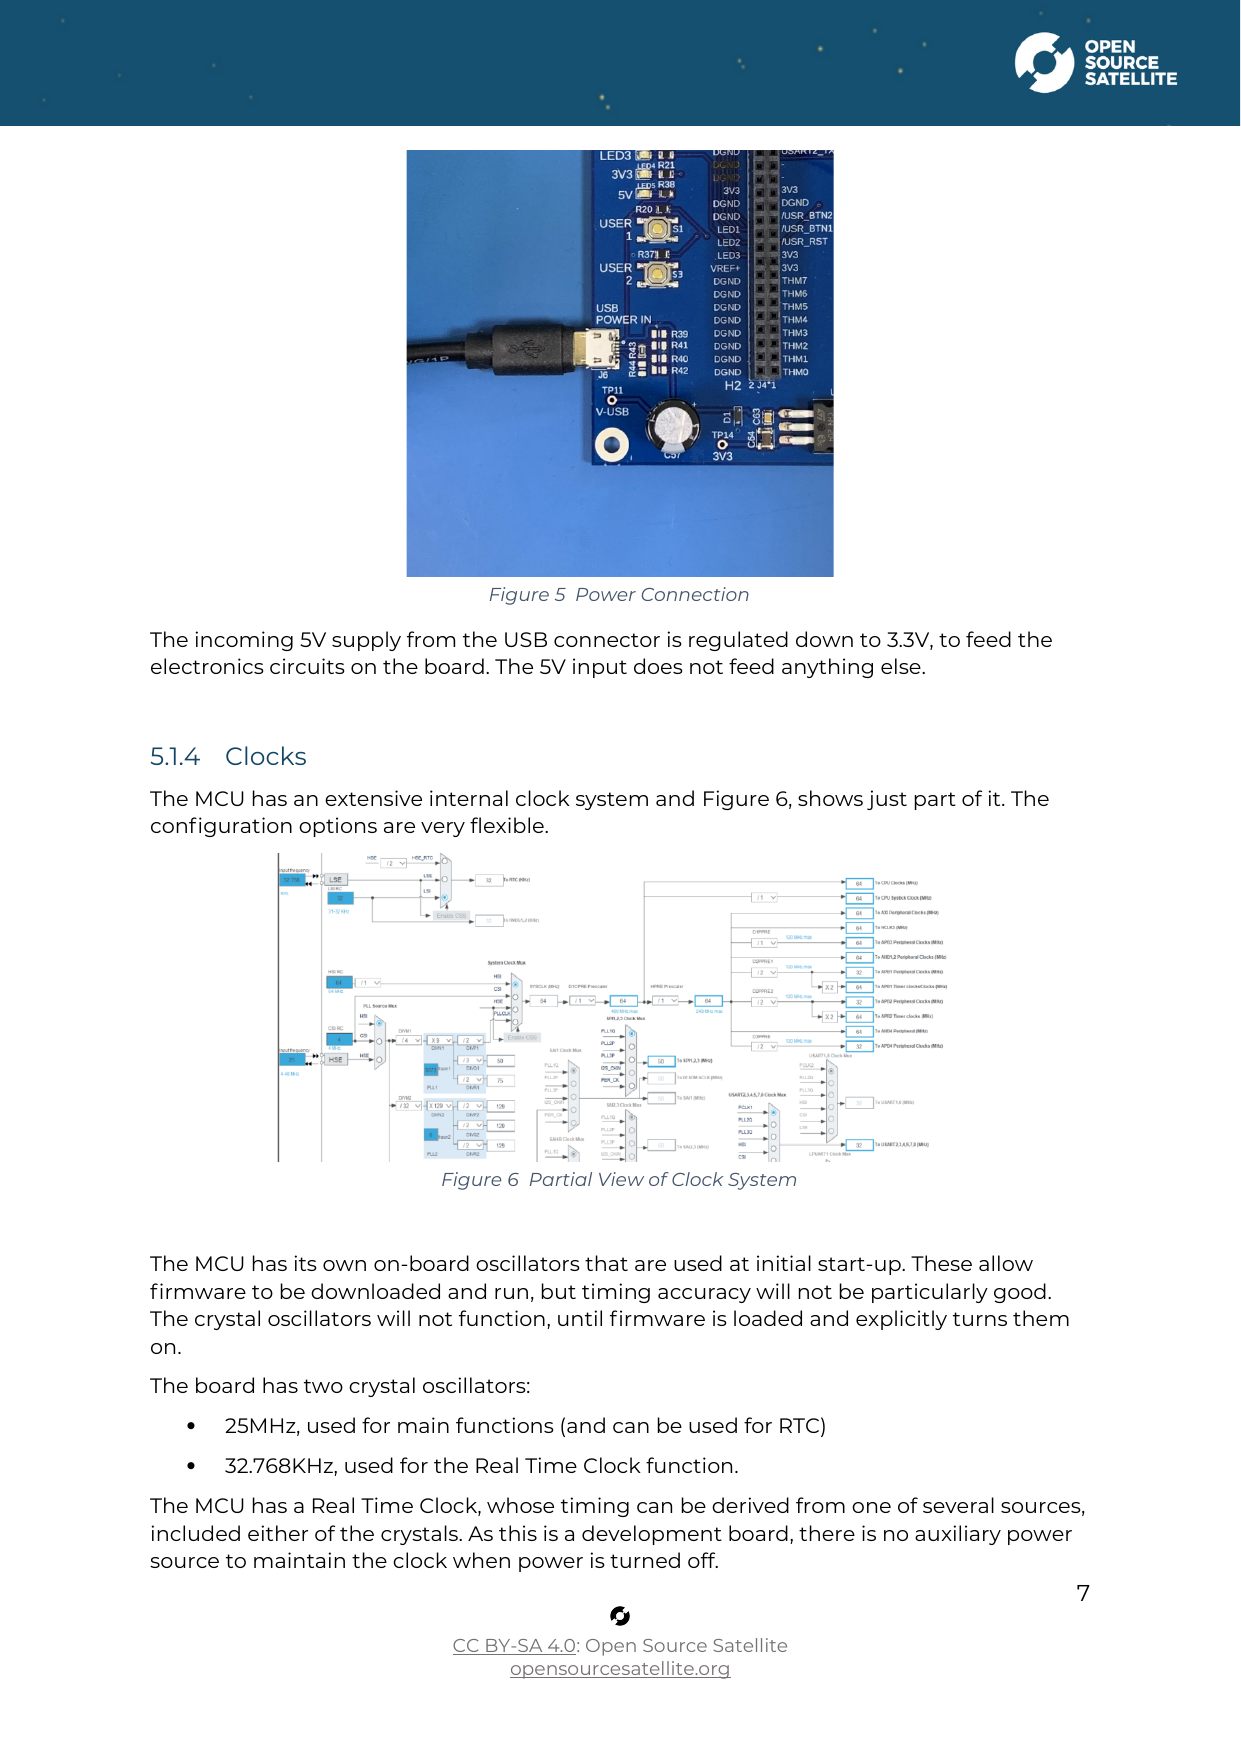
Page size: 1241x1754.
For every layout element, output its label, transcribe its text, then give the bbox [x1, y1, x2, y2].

picture [0, 0, 1241, 126]
text The MCU has a Real Time Clock, whose timing can be derived from one of several sources, included either of the crystals. As this is a development board, there is no auxiliary power source to maintain the clock when power is turned off. [150, 1493, 1090, 1574]
text Figure 6 Partial View of Clock System [150, 1168, 1090, 1191]
subtitle Clocks [150, 741, 1090, 771]
list 32.768KHz, used for the Real Time Clock function. [187, 1453, 1090, 1479]
text The MCU has an extensive internal clock system and Figure 6, shows just part of it. The configuration options are very flexible. [150, 786, 1090, 839]
text Figure 5 Power Connection [150, 583, 1090, 606]
picture [610, 1606, 630, 1626]
list 25MHz, used for main functions (and can be used for RTC) [187, 1414, 1090, 1439]
text The MCU has its own on-board oscillators that are used at initial start-up. These allow firmware to be downloaded and run, but timing accuracy will not be particularly good. The crystal oscillators will not function, until firmware is loaded and explicitly turns them on. [150, 1252, 1090, 1359]
text The incoming 5V supply from the USB connector is regulated down to 3.3V, to feed the electronics circuits on the board. The 5V input does not feed anything else. [150, 627, 1090, 680]
text The board has two crystal oscillators: [150, 1374, 1090, 1399]
picture [277, 853, 963, 1162]
picture [406, 150, 834, 577]
